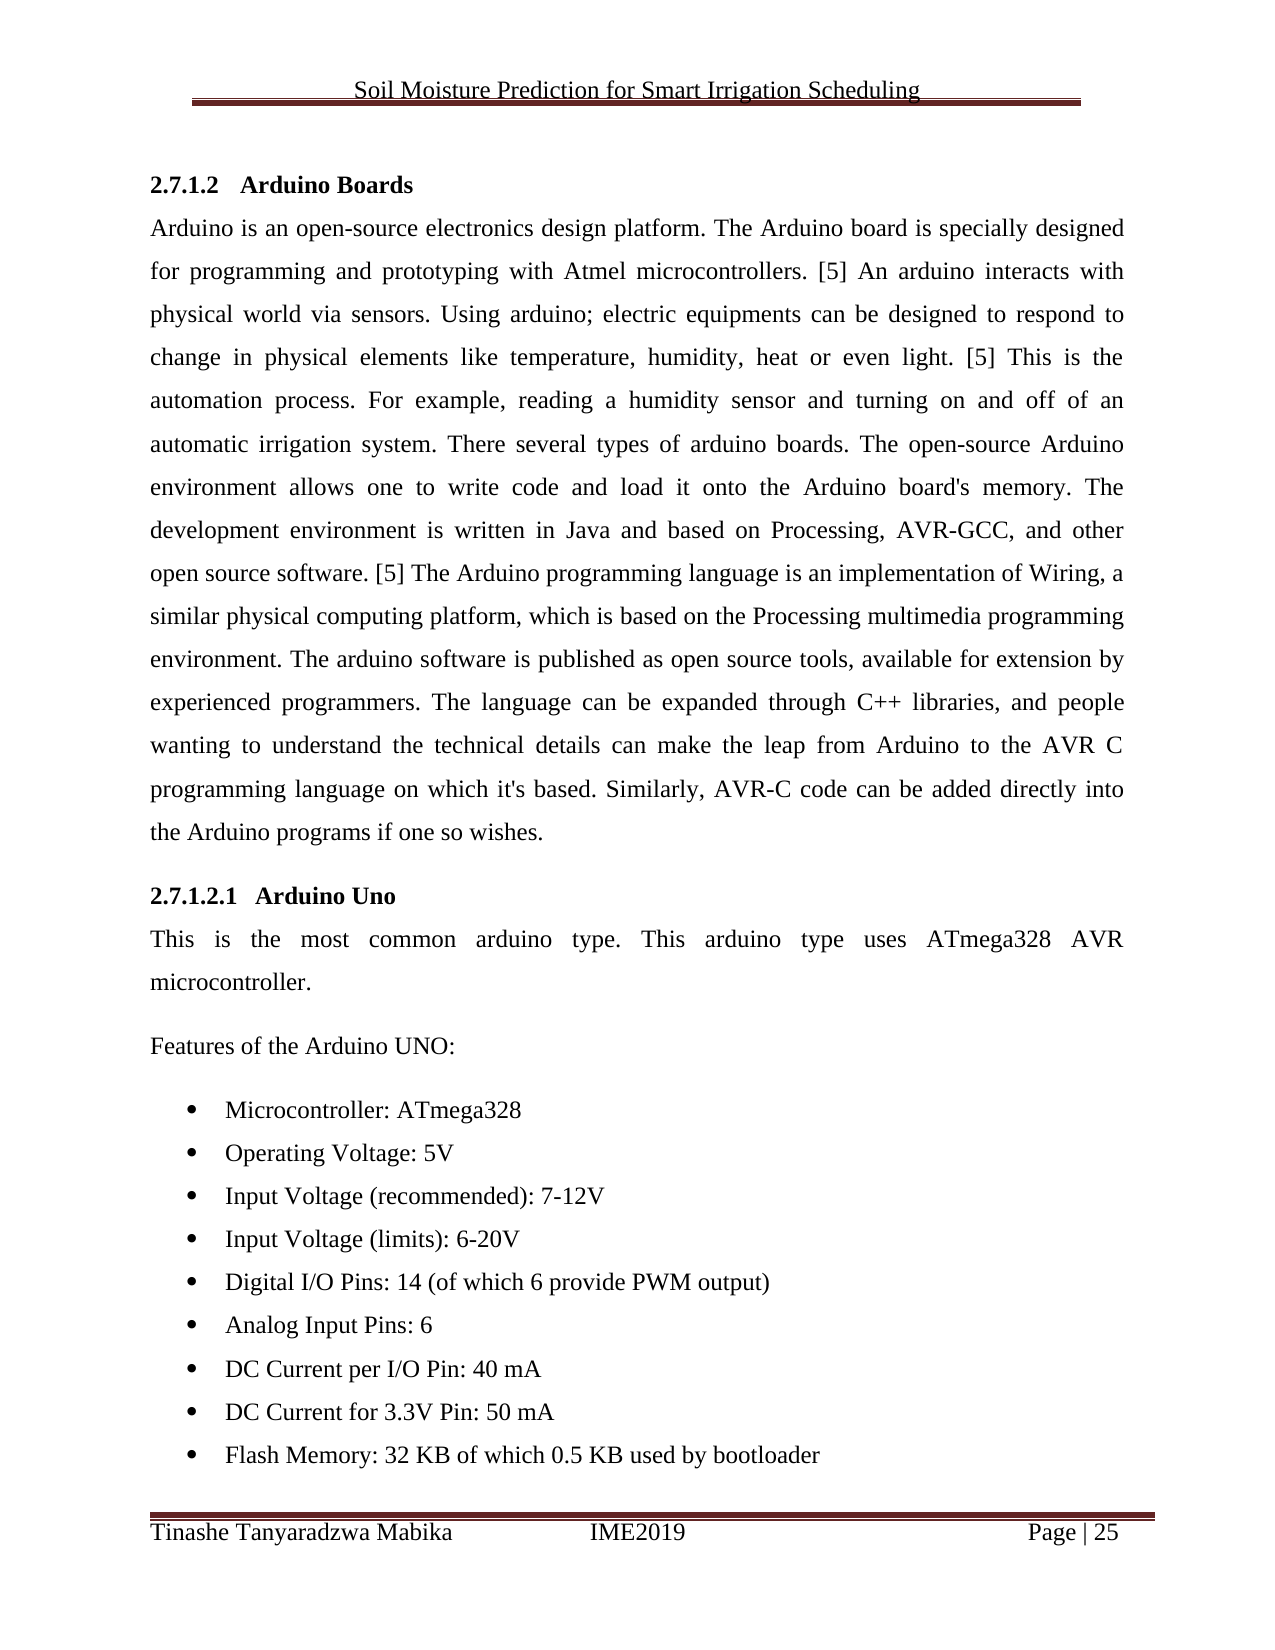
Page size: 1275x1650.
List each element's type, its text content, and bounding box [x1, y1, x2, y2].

text This is the most common arduino type. This arduino type uses ATmega328 AVR microcontroller. [150, 924, 1125, 996]
list Input Voltage (limits): 6-20V [187, 1224, 1125, 1253]
list Analog Input Pins: 6 [187, 1311, 1125, 1339]
list Operating Voltage: 5V [187, 1138, 1125, 1167]
text Arduino is an open-source electronics design platform. The Arduino board is specially designed for programming and prototyping with Atmel microcontrollers. [5] An arduino interacts with physical world via sensors. Using arduino; electric equipments can be designed to respond to change in physical elements like temperature, humidity, heat or even light. [5] This is the automation process. For example, reading a humidity sensor and turning on and off of an automatic irrigation system. There several types of arduino boards. The open-source Arduino environment allows one to write code and load it onto the Arduino board's memory. The development environment is written in Java and based on Processing, AVR-GCC, and other open source software. [5] The Arduino programming language is an implementation of Wiring, a similar physical computing platform, which is based on the Processing multimedia programming environment. The arduino software is published as open source tools, available for extension by experienced programmers. The language can be expanded through C++ libraries, and people wanting to understand the technical details can make the leap from Arduino to the AVR C programming language on which it's based. Similarly, AVR-C code can be added directly into the Arduino programs if one so wishes. [150, 213, 1125, 846]
list DC Current per I/O Pin: 40 mA [187, 1354, 1125, 1382]
subtitle Arduino Boards [150, 170, 1125, 199]
list Flash Memory: 32 KB of which 0.5 KB used by bootloader [187, 1440, 1125, 1469]
list Input Voltage (recommended): 7-12V [187, 1181, 1125, 1210]
list Digital I/O Pins: 14 (of which 6 provide PWM output) [187, 1267, 1125, 1296]
text Features of the Arduino UNO: [150, 1031, 1125, 1060]
subtitle Arduino Uno [150, 881, 1125, 909]
list DC Current for 3.3V Pin: 50 mA [187, 1397, 1125, 1426]
list Microcontroller: ATmega328 [187, 1095, 1125, 1124]
